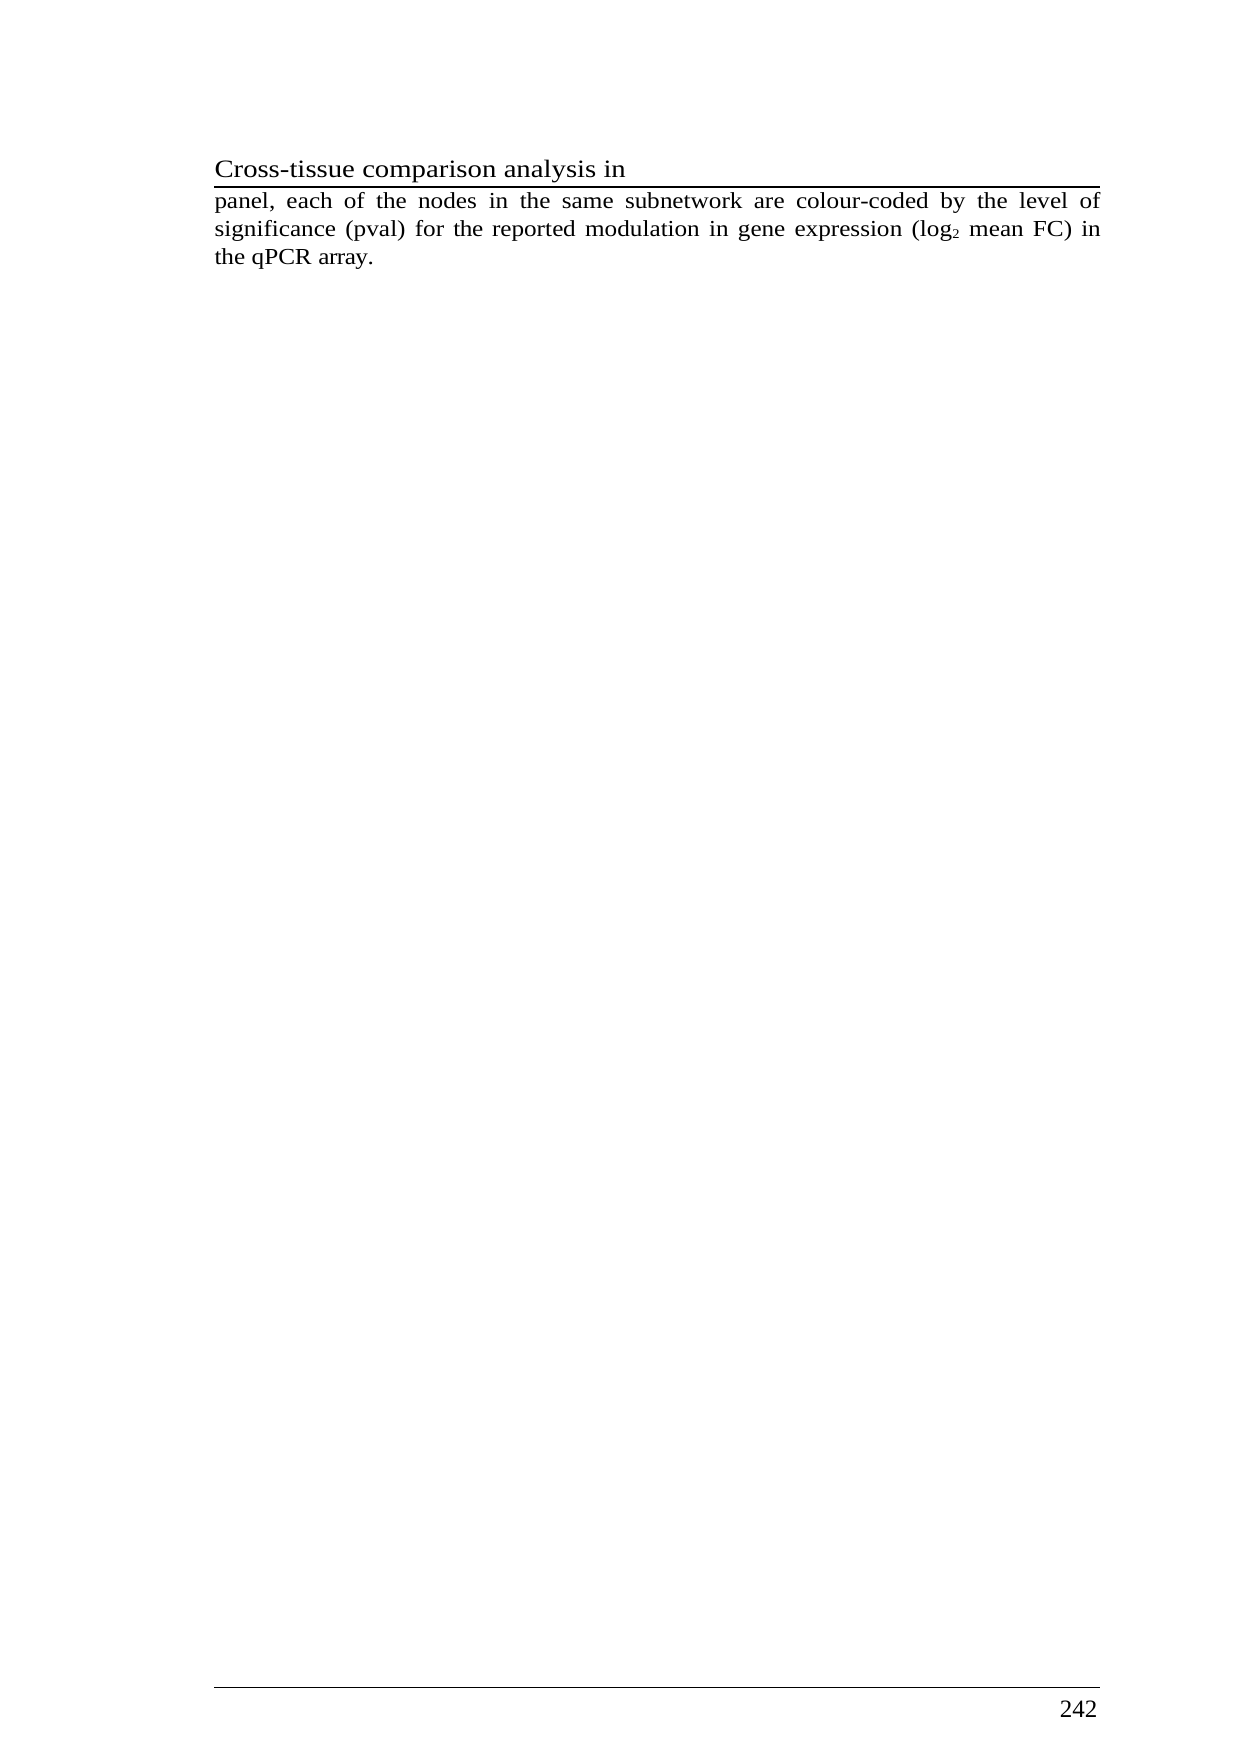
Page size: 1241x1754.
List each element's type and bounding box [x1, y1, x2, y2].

text [214, 187, 1101, 270]
